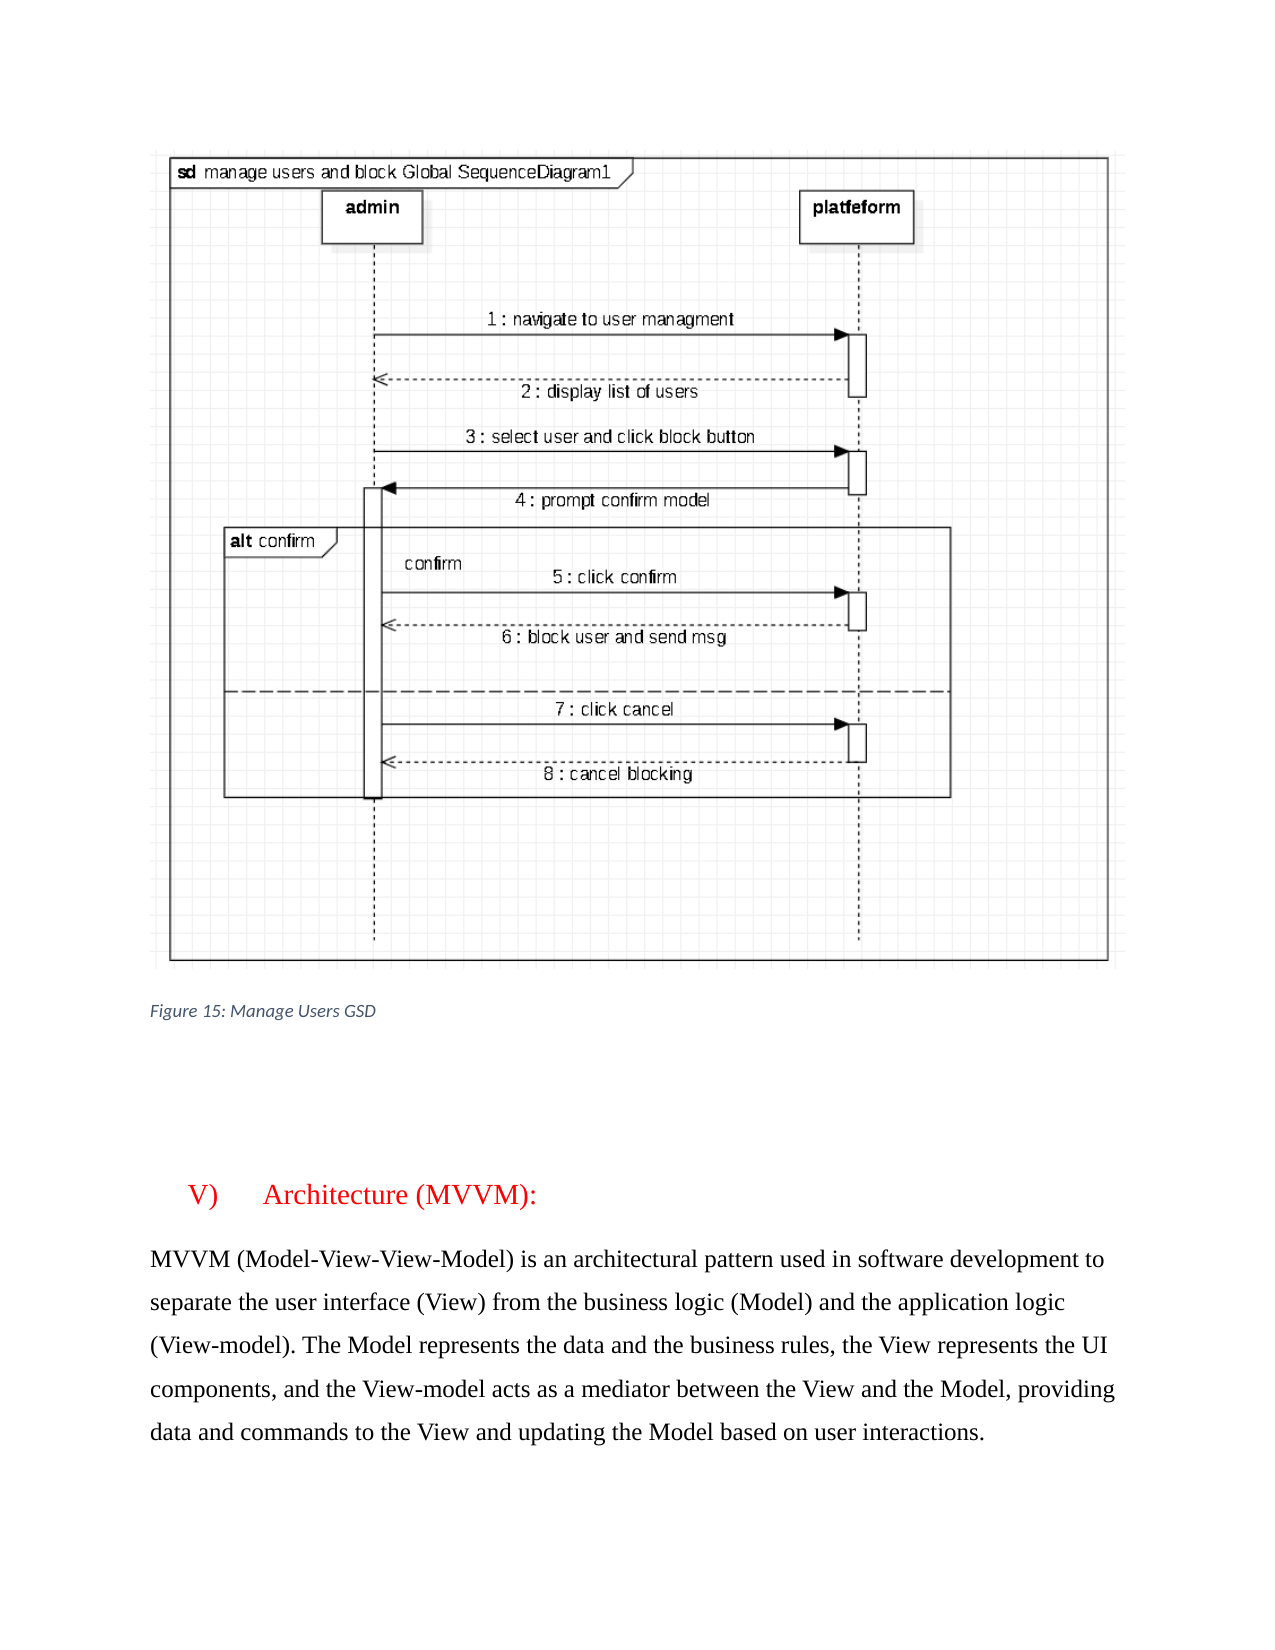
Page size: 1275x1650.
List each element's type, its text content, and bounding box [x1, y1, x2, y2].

list Architecture (MVVM): [187, 1177, 1125, 1211]
text MVVM (Model-View-View-Model) is an architectural pattern used in software development to separate the user interface (View) from the business logic (Model) and the application logic (View-model). The Model represents the data and the business rules, the View represents the UI components, and the View-model acts as a mediator between the View and the Model, providing data and commands to the View and updating the Model based on user interactions. [150, 1244, 1125, 1446]
picture [150, 150, 1125, 969]
